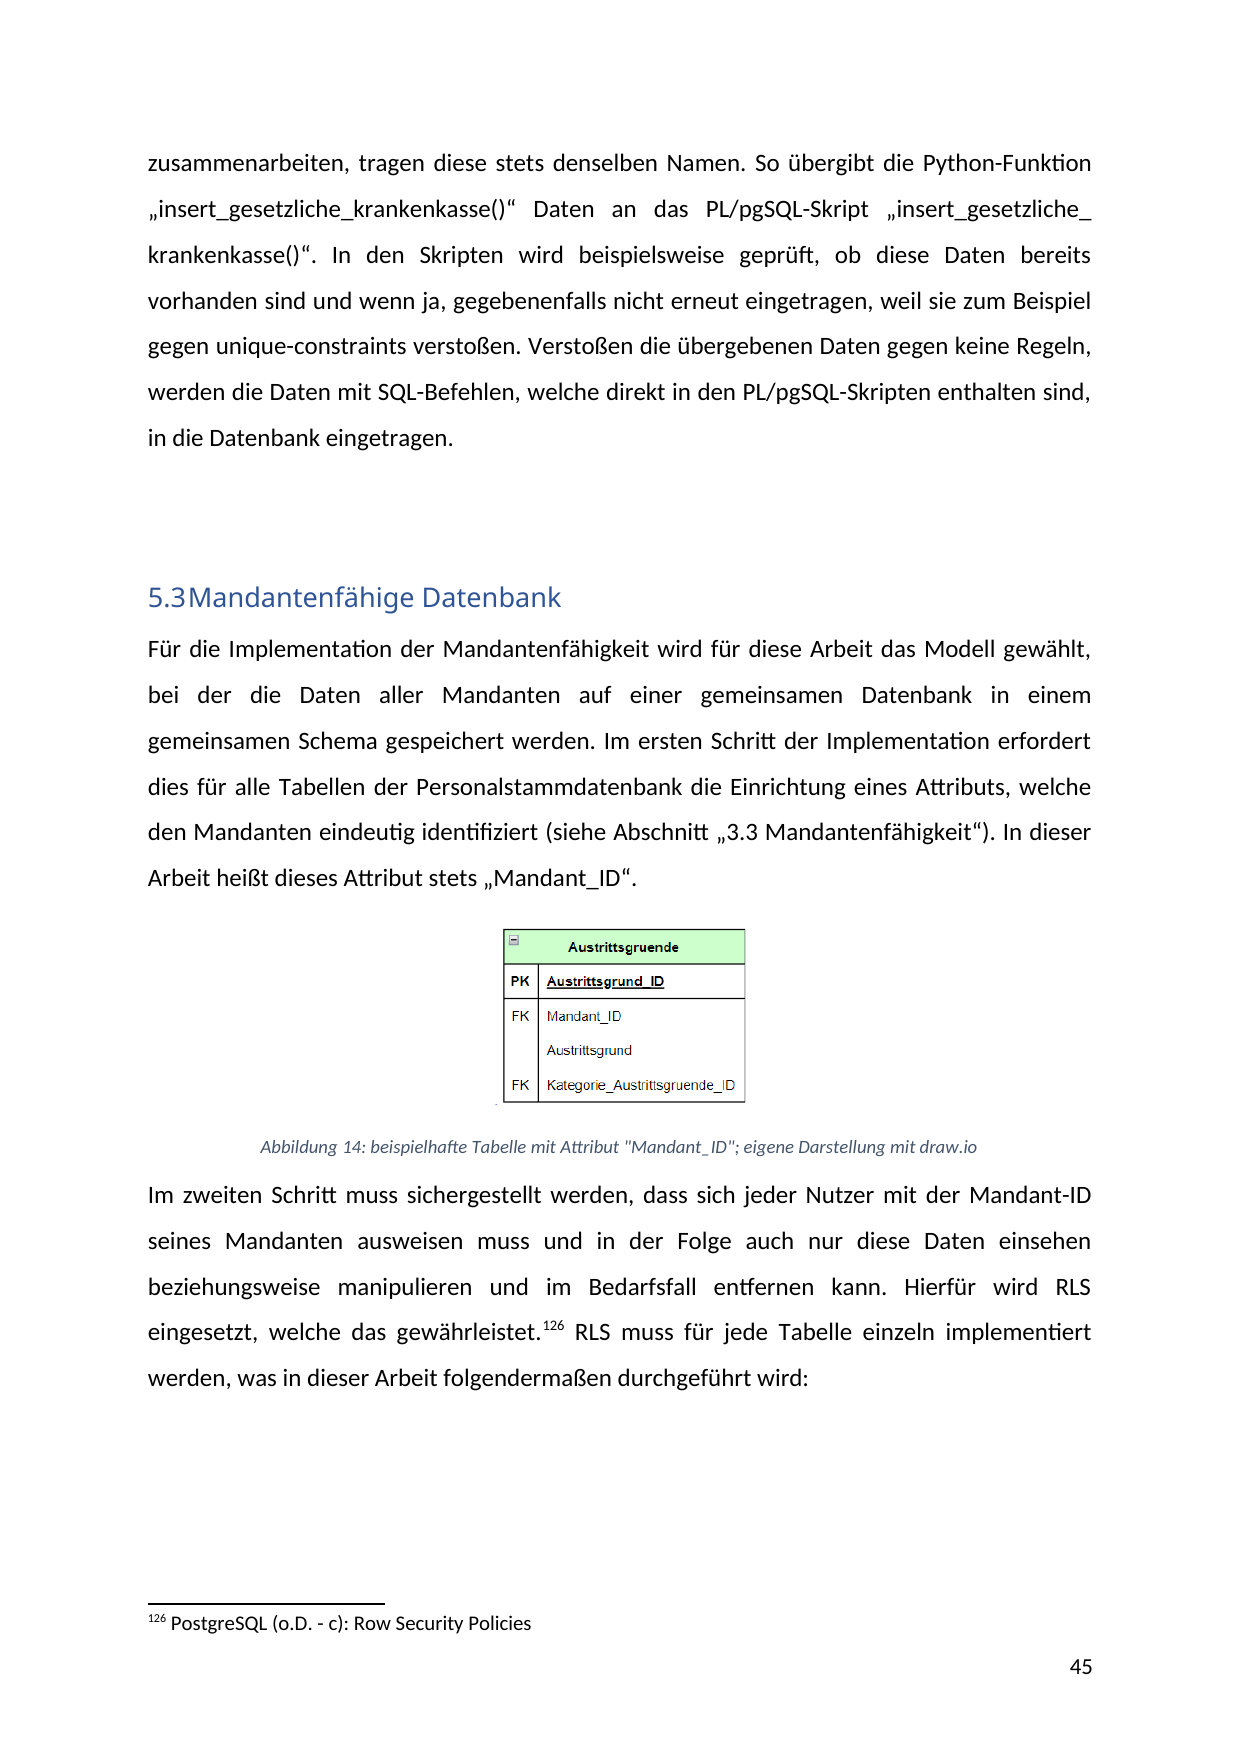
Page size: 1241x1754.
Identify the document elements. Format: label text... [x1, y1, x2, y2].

subtitle Mandantenfähige Datenbank [148, 578, 1093, 615]
text Für die Implementation der Mandantenfähigkeit wird für diese Arbeit das Modell gewählt, bei der die Daten aller Mandanten auf einer gemeinsamen Datenbank in einem gemeinsamen Schema gespeichert werden. Im ersten Schritt der Implementation erfordert dies für alle Tabellen der Personalstammdatenbank die Einrichtung eines Attributs, welche den Mandanten eindeutig identifiziert (siehe Abschnitt „3.3 Mandantenfähigkeit“). In dieser Arbeit heißt dieses Attribut stets „Mandant_ID“. [148, 633, 1093, 893]
text Im zweiten Schritt muss sichergestellt werden, dass sich jeder Nutzer mit der Mandant-ID seines Mandanten ausweisen muss und in der Folge auch nur diese Daten einsehen beziehungsweise manipulieren und im Bedarfsfall entfernen kann. Hierfür wird RLS eingesetzt, welche das gewährleistet. RLS muss für jede Tabelle einzeln implementiert werden, was in dieser Arbeit folgendermaßen durchgeführt wird: [148, 1179, 1093, 1393]
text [148, 148, 1093, 452]
picture [494, 924, 746, 1105]
text Abbildung 14: beispielhafte Tabelle mit Attribut "Mandant_ID"; eigene Darstellung mit draw.io [148, 1135, 1093, 1158]
